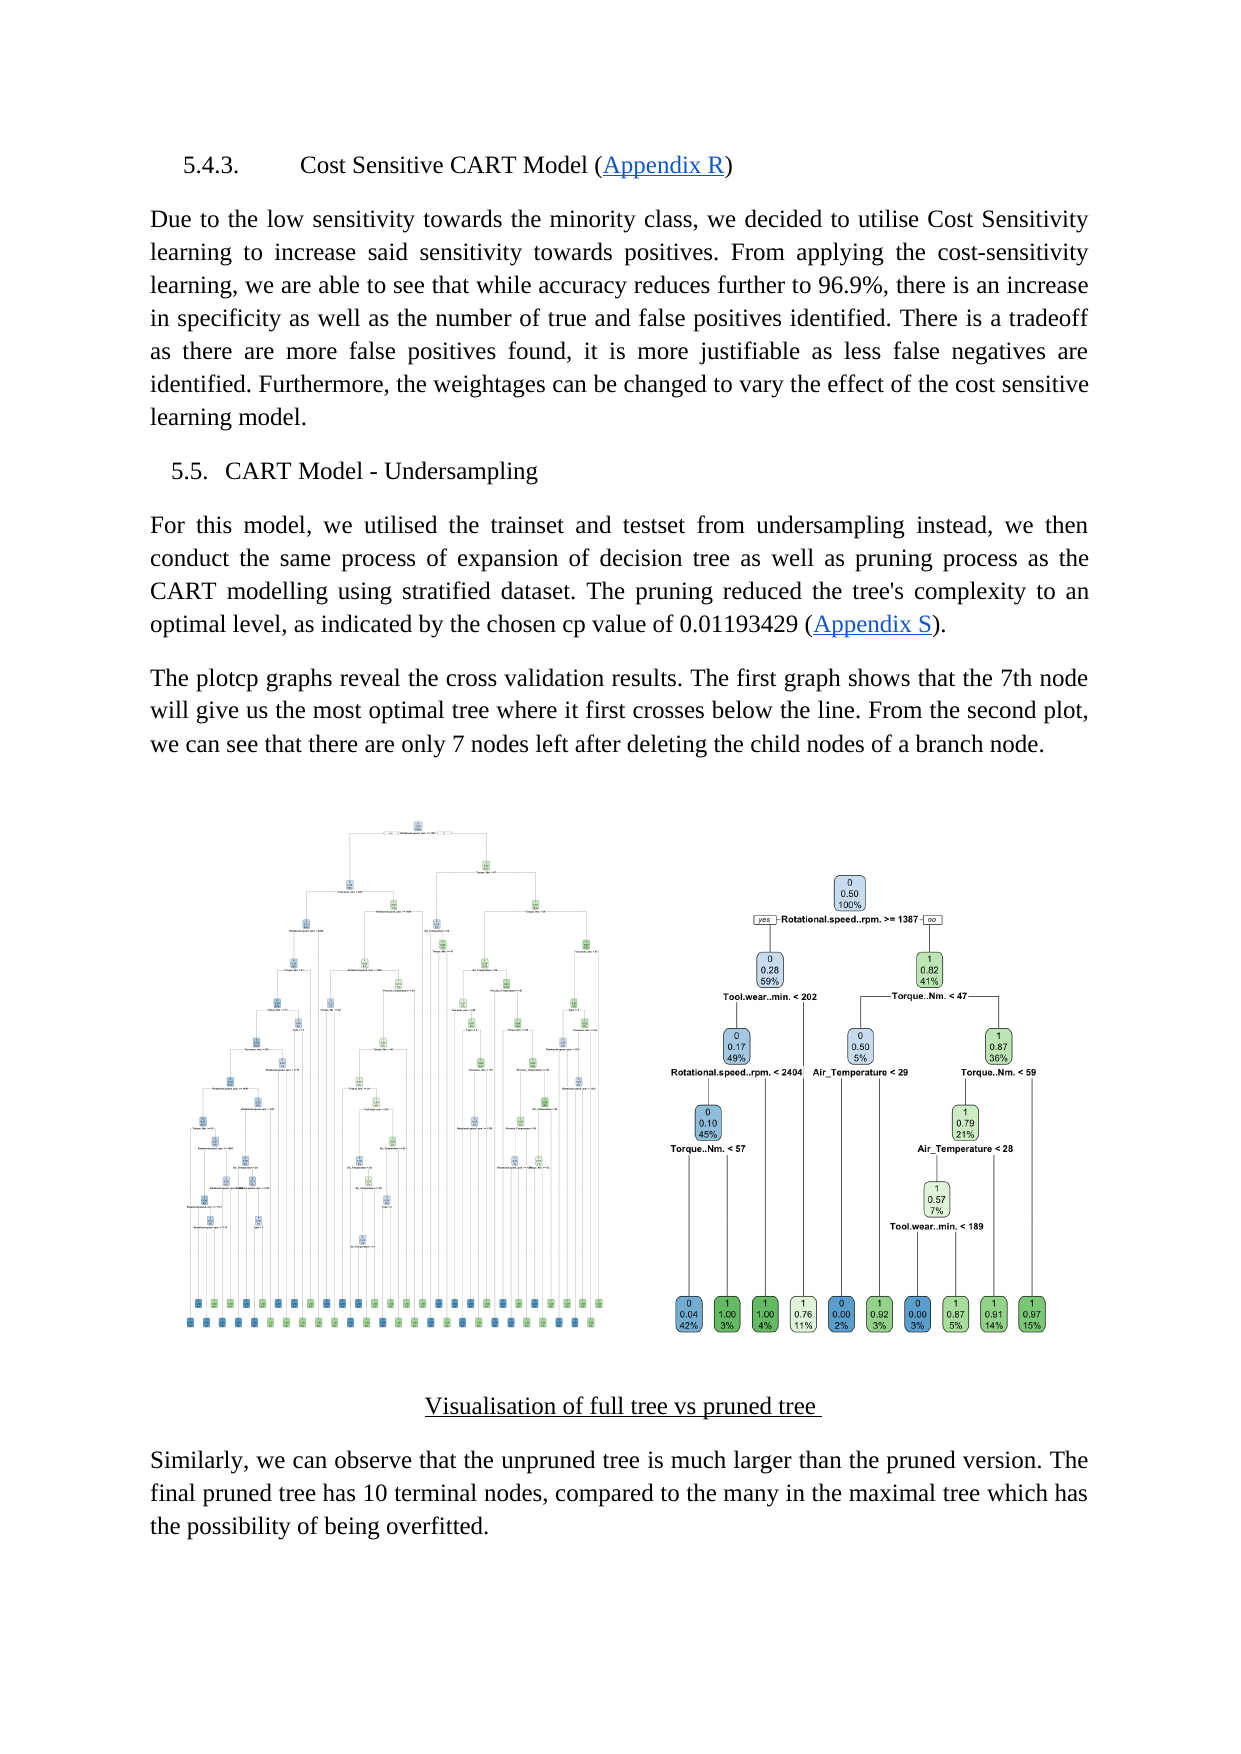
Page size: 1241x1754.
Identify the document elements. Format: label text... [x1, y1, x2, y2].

text Visualisation of full tree vs pruned tree [150, 1391, 1090, 1420]
text Similarly, we can observe that the unpruned tree is much larger than the pruned version. The final pruned tree has 10 terminal nodes, compared to the many in the maximal tree which has the possibility of being overfitted. [150, 1445, 1090, 1540]
text For this model, we utilised the trainset and testset from undersampling instead, we then conduct the same process of expansion of decision tree as well as pruning process as the CART modelling using stratified dataset. The pruning reduced the tree's complexity to an optimal level, as indicated by the chosen cp value of 0.01193429 (Appendix S). [150, 510, 1090, 637]
subtitle CART Model - Undersampling [194, 456, 1090, 484]
picture [150, 782, 1077, 1366]
text Due to the low sensitivity towards the minority class, we decided to utilise Cost Sensitivity learning to increase said sensitivity towards positives. From applying the cost-sensitivity learning, we are able to see that while accuracy reduces further to 96.9%, there is an increase in specificity as well as the number of true and false positives identified. There is a tradeoff as there are more false positives found, it is more justifiable as less false negatives are identified. Furthermore, the weightages can be changed to vary the effect of the cost sensitive learning model. [150, 204, 1090, 431]
subtitle Cost Sensitive CART Model (Appendix R) [225, 150, 1090, 179]
text The plotcp graphs reveal the cross validation results. The first graph shows that the 7th node will give us the most optimal tree where it first crosses below the line. From the second plot, we can see that there are only 7 nodes left after deleting the child nodes of a branch node. [150, 663, 1090, 757]
